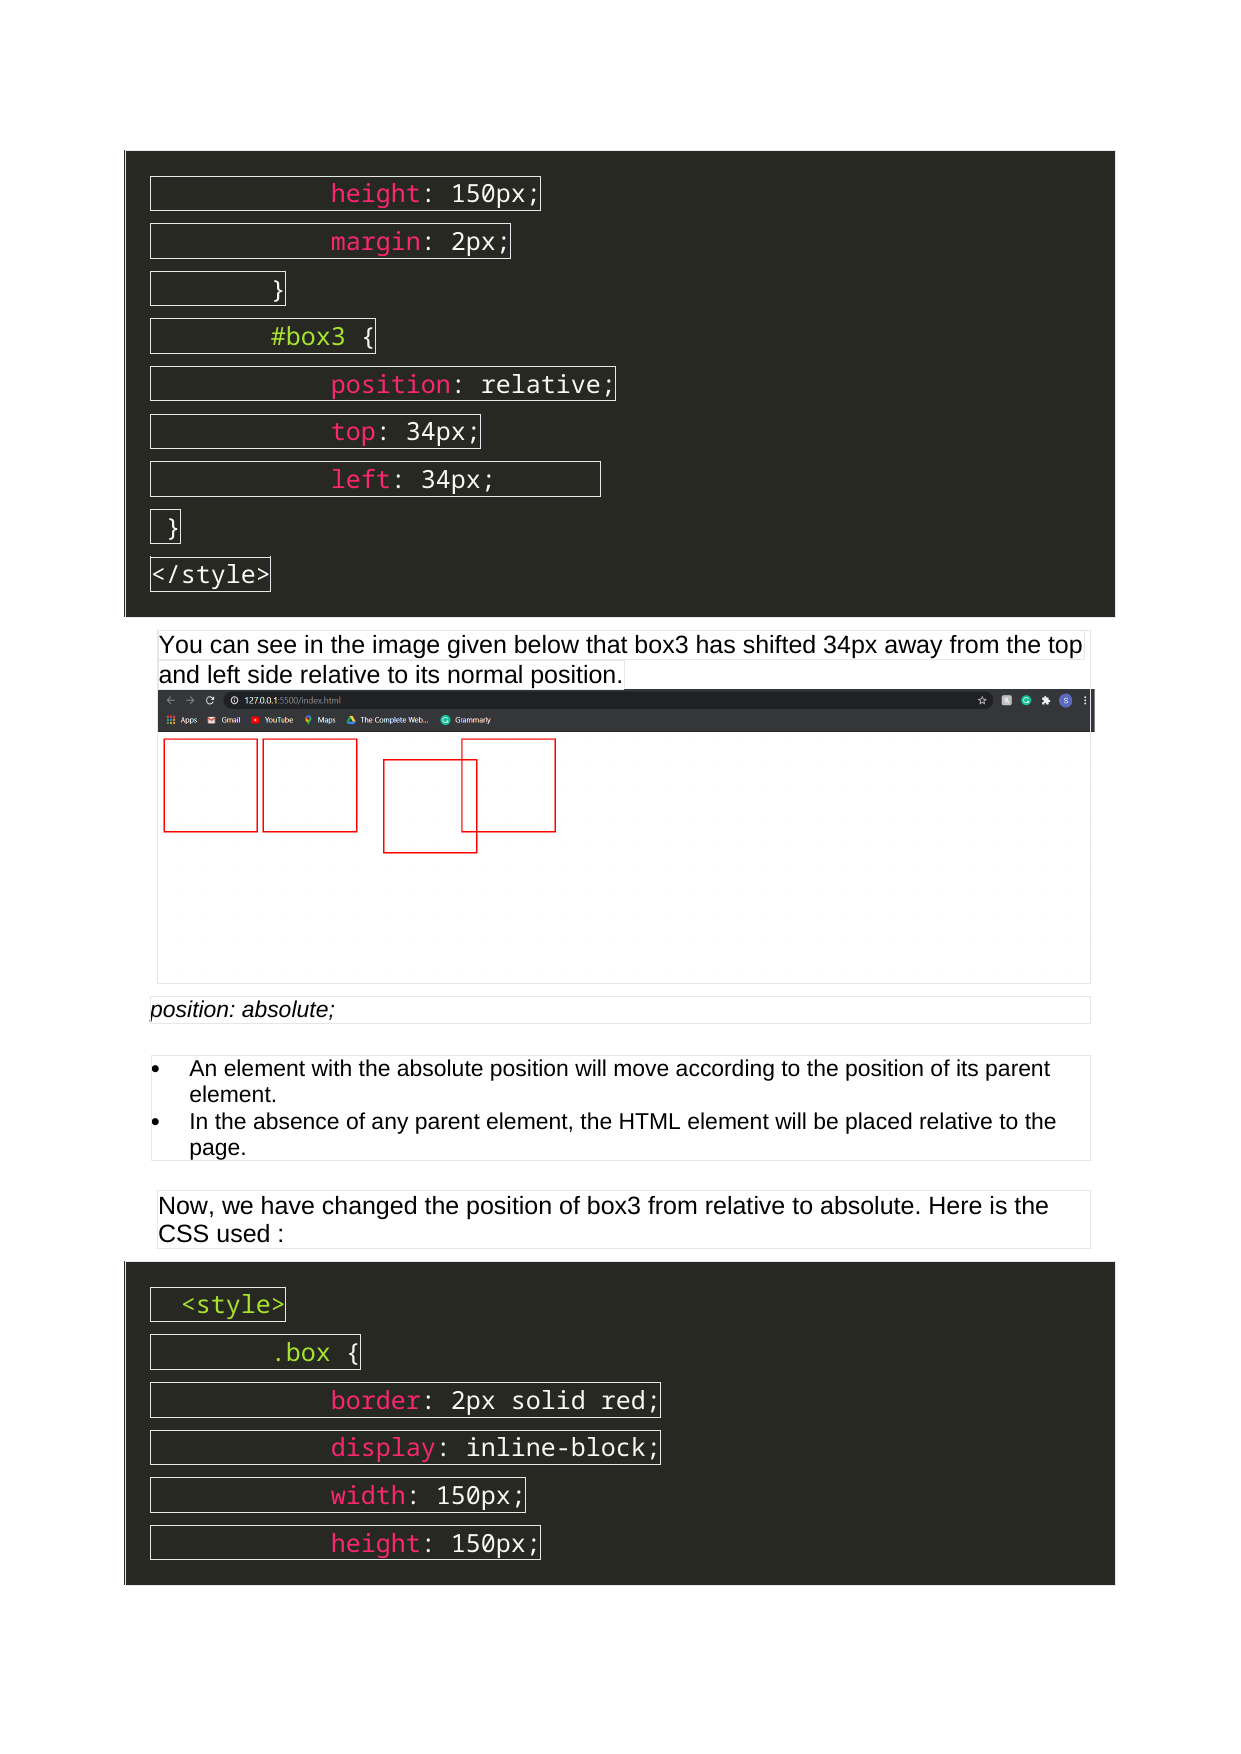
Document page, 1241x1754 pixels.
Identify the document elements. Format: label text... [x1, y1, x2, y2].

text You can see in the image given below that box3 has shifted 34px away from the top and left side relative to its normal position. [625, 631, 1090, 689]
text <style> [126, 1262, 1115, 1309]
text left: 34px; [126, 436, 1115, 483]
text margin: 2px; [126, 198, 1115, 245]
text border: 2px solid red; [126, 1356, 1115, 1404]
text top: 34px; [126, 388, 1115, 436]
text </style> [126, 531, 1115, 617]
text #box3 { [126, 293, 1115, 340]
text You can see in the image given below that box3 has shifted 34px away from the top and left side relative to its normal position. [159, 631, 1084, 659]
text } [126, 483, 1115, 531]
text height: 150px; [126, 151, 1115, 198]
list In the absence of any parent element, the HTML element will be placed relative to the page. [152, 1107, 1090, 1160]
text height: 150px; [126, 1499, 1115, 1585]
picture [158, 689, 1090, 983]
text .box { [126, 1309, 1115, 1356]
text width: 150px; [126, 1452, 1115, 1499]
text position: relative; [126, 340, 1115, 388]
subtitle position: absolute; [151, 997, 1090, 1023]
text Now, we have changed the position of box3 from relative to absolute. Here is the CSS used : [158, 1191, 1090, 1248]
text You can see in the image given below that box3 has shifted 34px away from the top and left side relative to its normal position. [159, 661, 624, 689]
list An element with the absolute position will move according to the position of its parent element. [152, 1056, 1090, 1107]
picture [1091, 689, 1095, 983]
text } [126, 245, 1115, 293]
text display: inline-block; [126, 1404, 1115, 1452]
